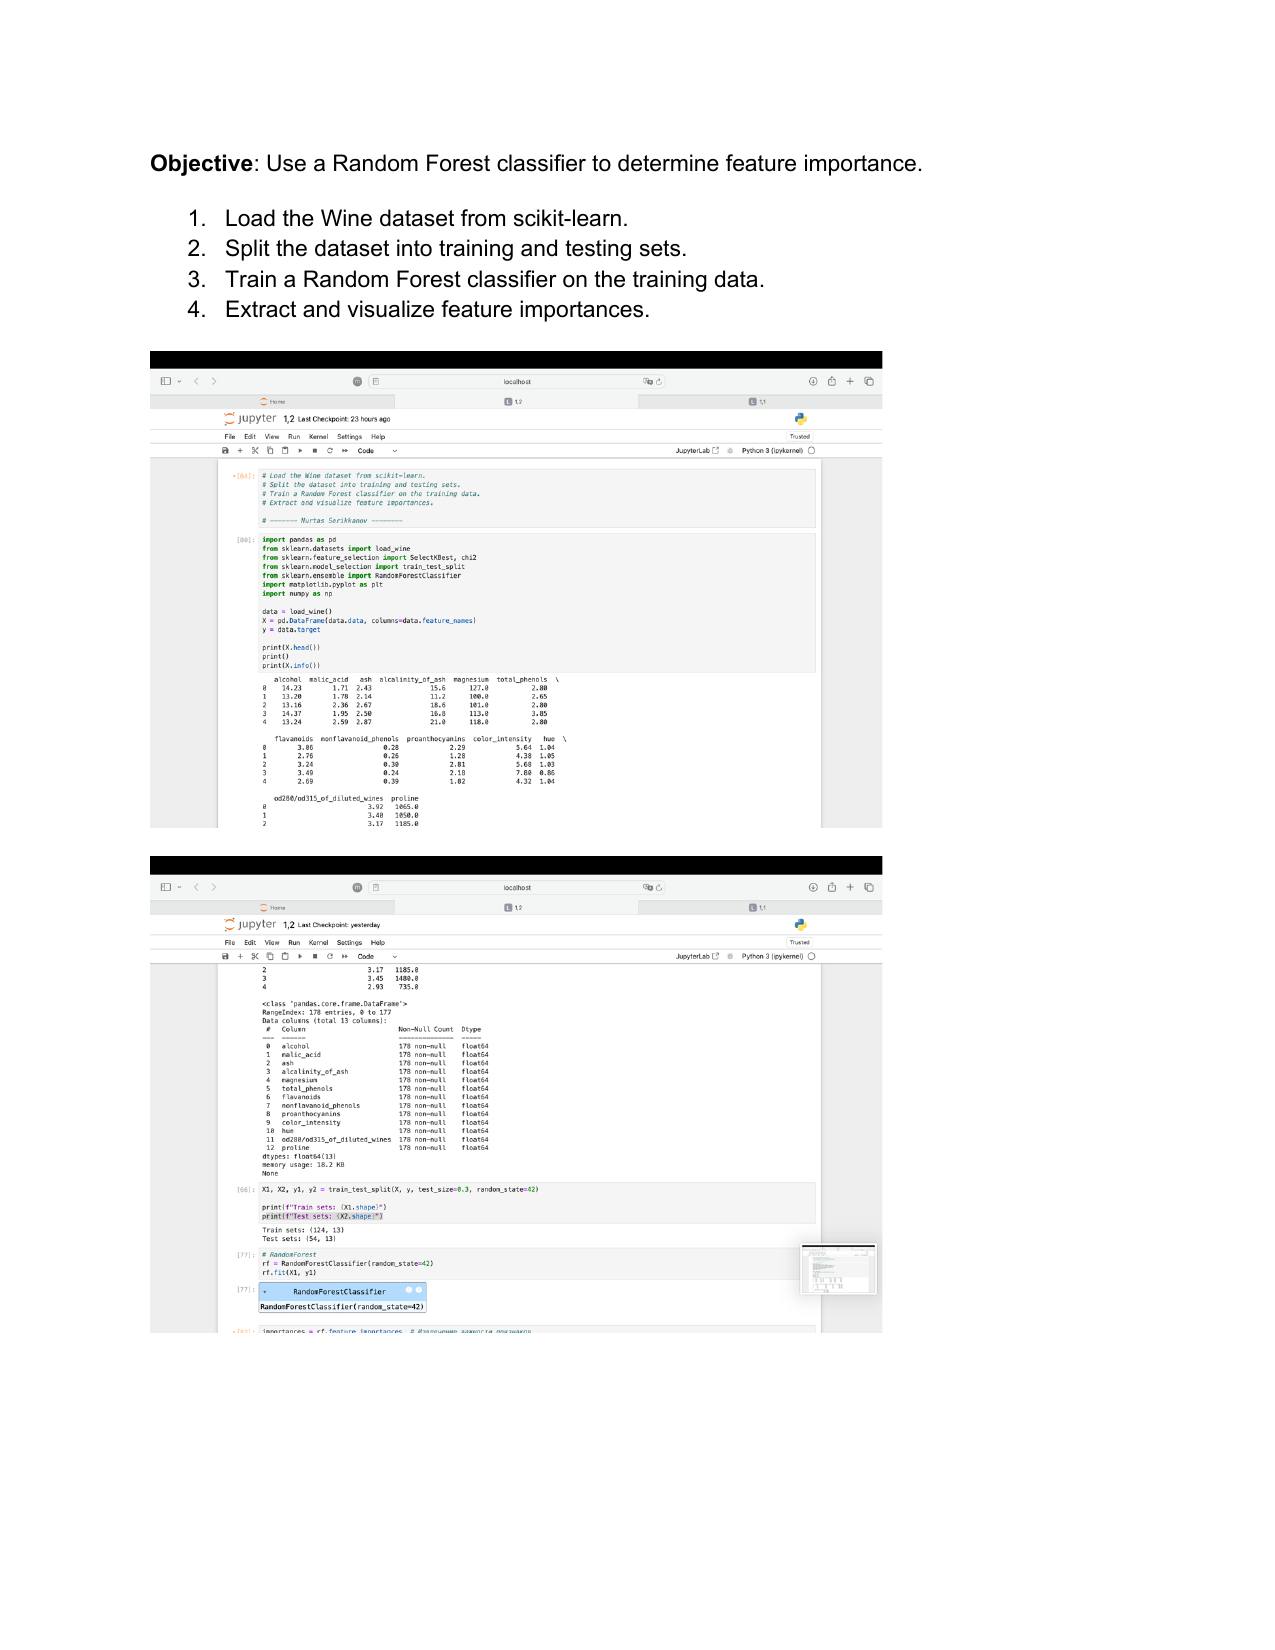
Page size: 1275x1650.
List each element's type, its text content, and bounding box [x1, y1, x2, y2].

list Split the dataset into training and testing sets. [187, 235, 1125, 262]
picture [150, 351, 883, 828]
picture [150, 856, 883, 1333]
list Load the Wine dataset from scikit-learn. [187, 205, 1125, 232]
list Extract and visualize feature importances. [187, 296, 1125, 322]
text Objective: Use a Random Forest classifier to determine feature importance. [150, 150, 1125, 176]
list Train a Random Forest classifier on the training data. [187, 266, 1125, 292]
